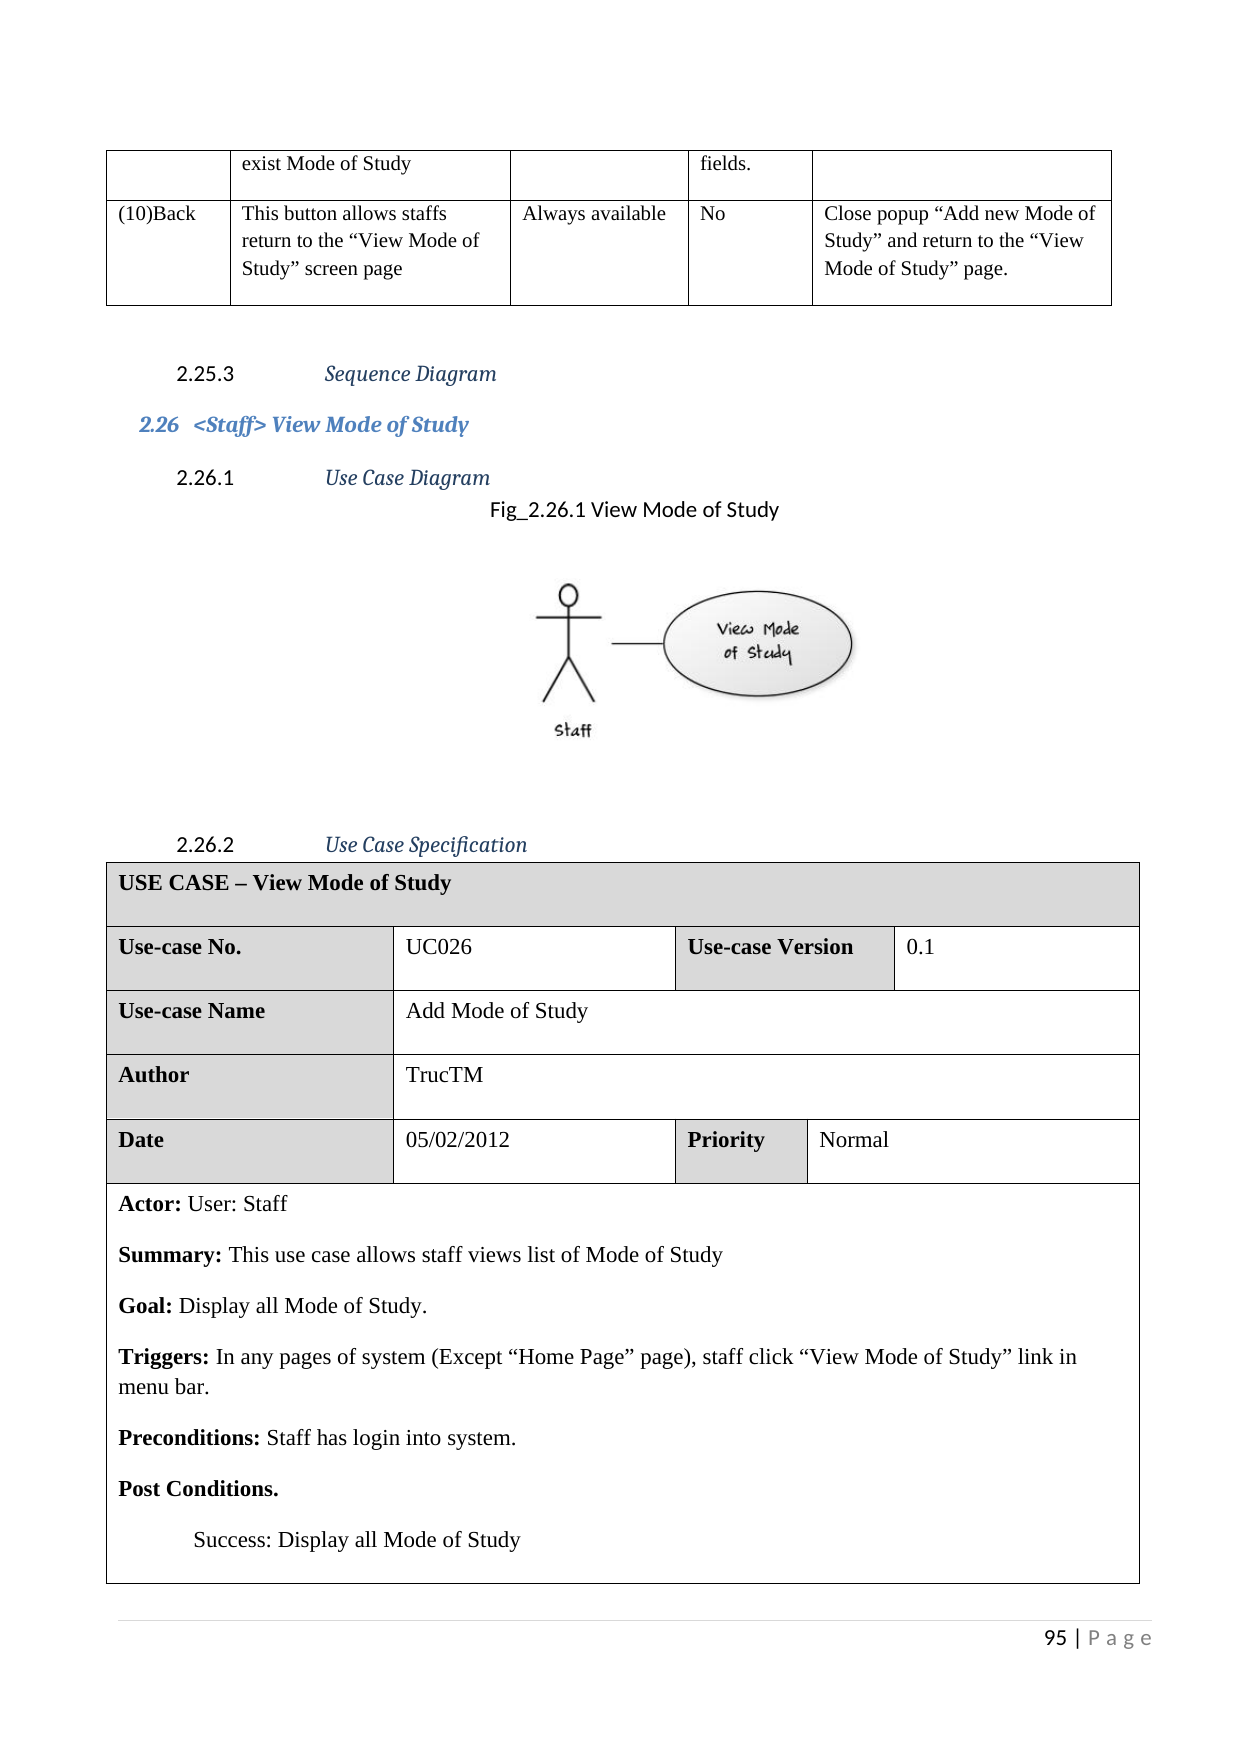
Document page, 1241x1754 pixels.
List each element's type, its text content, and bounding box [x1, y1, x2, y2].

picture [495, 544, 882, 801]
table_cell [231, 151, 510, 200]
subtitle Use Case Diagram [118, 463, 1152, 491]
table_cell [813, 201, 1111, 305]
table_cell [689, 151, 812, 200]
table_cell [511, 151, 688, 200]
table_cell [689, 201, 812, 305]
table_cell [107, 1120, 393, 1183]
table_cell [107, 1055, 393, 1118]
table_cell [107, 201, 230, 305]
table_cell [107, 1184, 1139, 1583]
subtitle <Staff> View Mode of Study [118, 412, 1152, 438]
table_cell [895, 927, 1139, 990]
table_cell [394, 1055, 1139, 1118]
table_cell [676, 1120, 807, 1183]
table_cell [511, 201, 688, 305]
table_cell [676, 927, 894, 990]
subtitle Sequence Diagram [118, 359, 1152, 387]
text Fig_2.26.1 View Mode of Study [118, 495, 1152, 523]
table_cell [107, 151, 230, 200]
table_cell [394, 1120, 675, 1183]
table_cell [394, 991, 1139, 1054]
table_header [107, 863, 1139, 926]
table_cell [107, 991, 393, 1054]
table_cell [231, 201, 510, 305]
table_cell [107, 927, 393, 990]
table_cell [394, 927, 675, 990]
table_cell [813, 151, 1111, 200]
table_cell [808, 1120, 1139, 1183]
